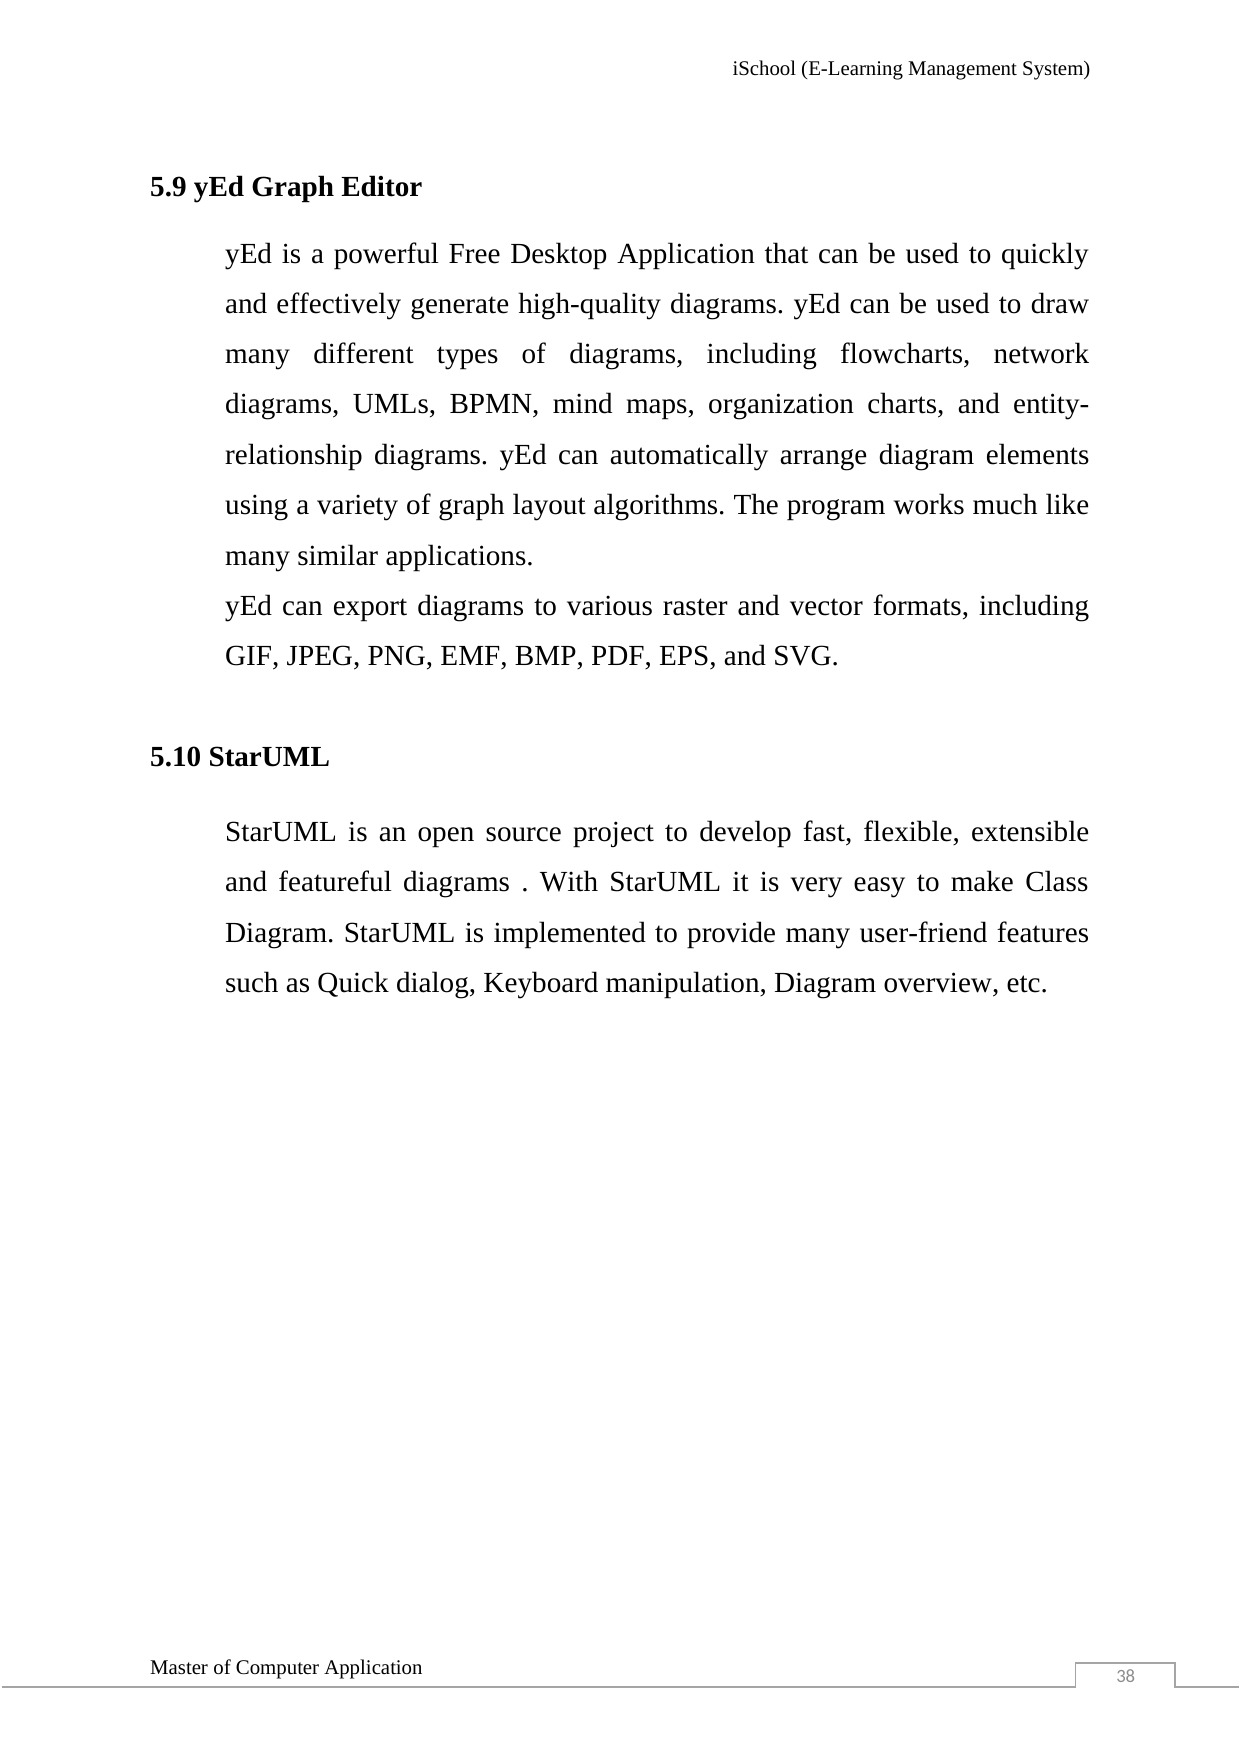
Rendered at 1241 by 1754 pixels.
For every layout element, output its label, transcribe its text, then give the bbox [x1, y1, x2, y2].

text StarUML is an open source project to develop fast, flexible, extensible and featureful diagrams . With StarUML it is very easy to make Class Diagram. StarUML is implemented to provide many user-friend features such as Quick dialog, Keyboard manipulation, Diagram overview, etc. [225, 814, 1090, 999]
text 5.10 StarUML [150, 739, 1090, 772]
text yEd is a powerful Free Desktop Application that can be used to quickly and effectively generate high-quality diagrams. yEd can be used to draw many different types of diagrams, including flowcharts, network diagrams, UMLs, BPMN, mind maps, organization charts, and entity-relationship diagrams. yEd can automatically arrange diagram elements using a variety of graph layout algorithms. The program works much like many similar applications. [225, 236, 1090, 571]
text 5.9 yEd Graph Editor [150, 169, 1090, 202]
text yEd can export diagrams to various raster and vector formats, including GIF, JPEG, PNG, EMF, BMP, PDF, EPS, and SVG. [225, 588, 1090, 672]
